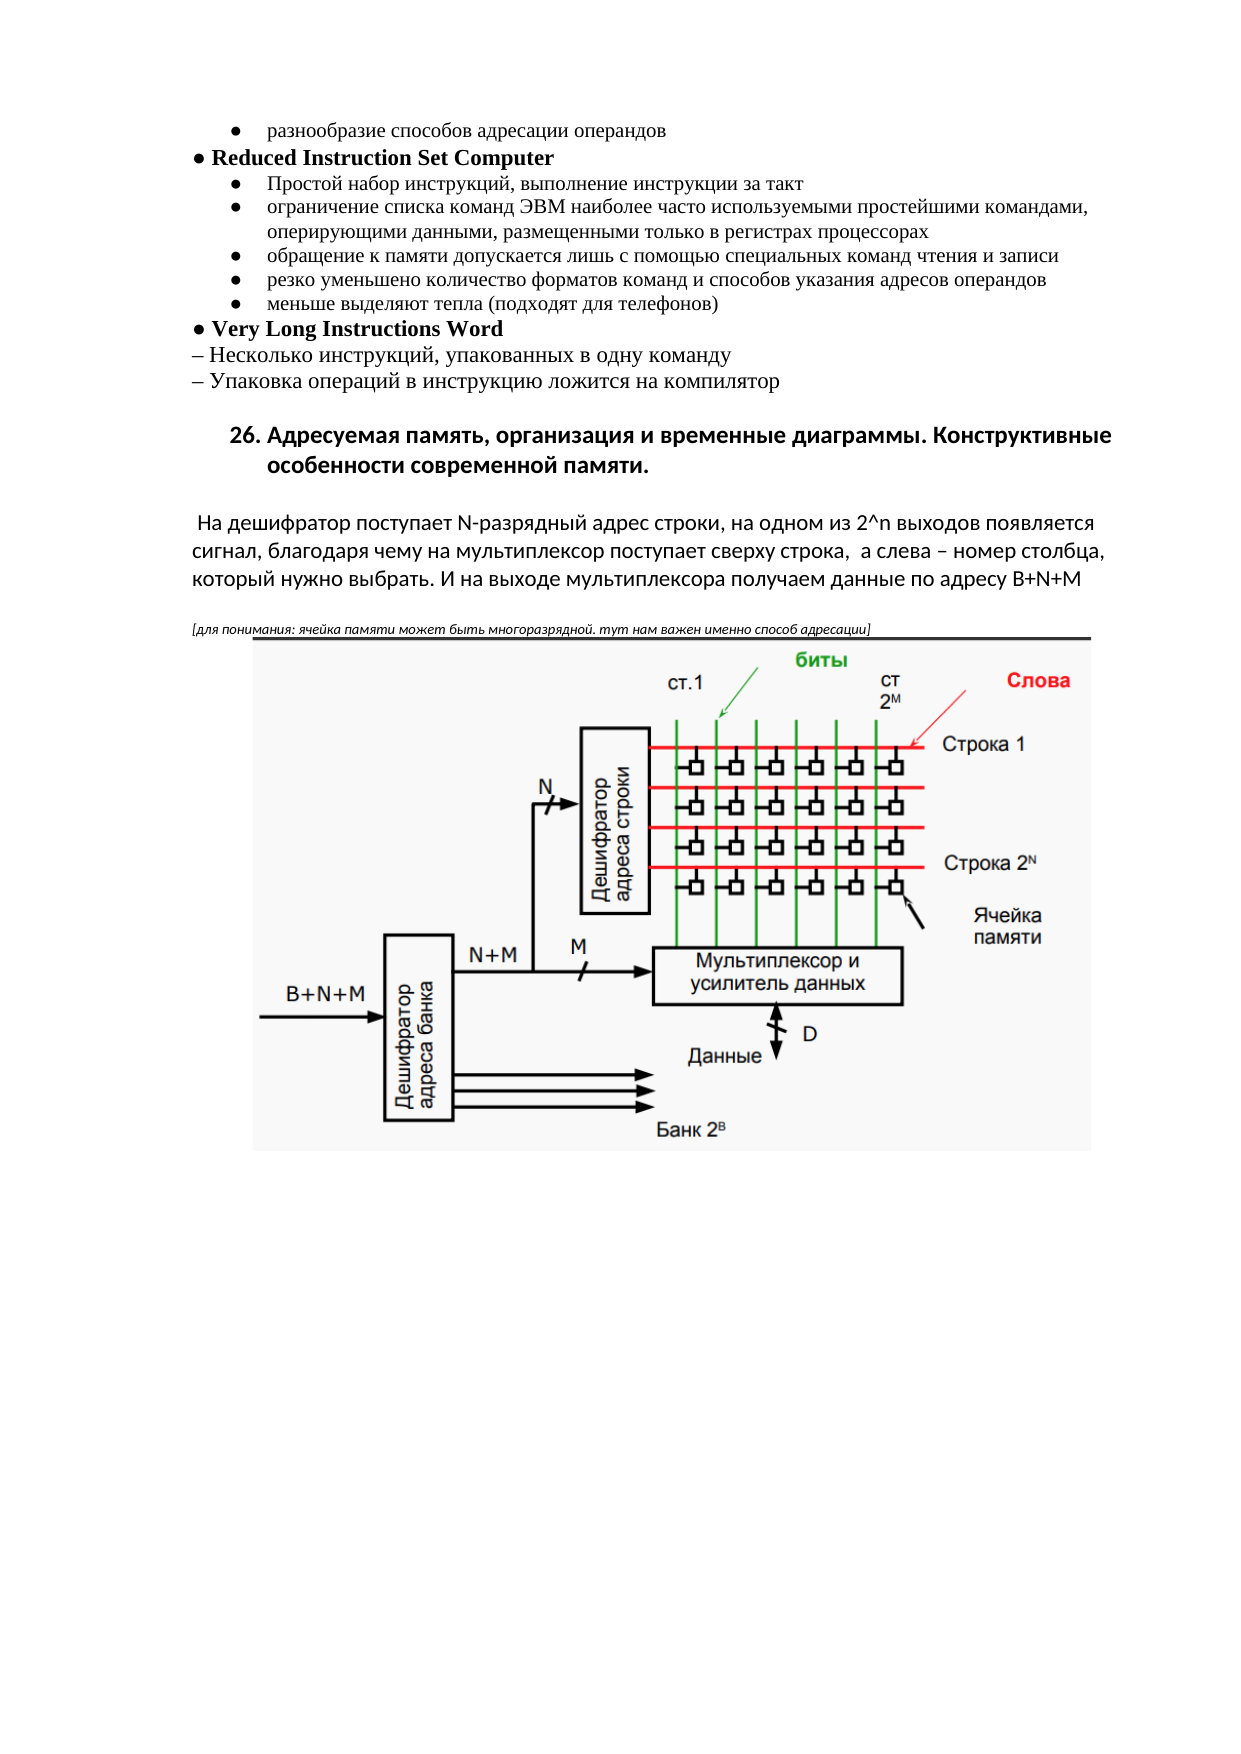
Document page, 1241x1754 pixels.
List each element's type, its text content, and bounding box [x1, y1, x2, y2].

text На дешифратор поступает N-разрядный адрес строки, на одном из 2^n выходов появляется сигнал, благодаря чему на мультиплексор поступает сверху строка, а слева – номер столбца, который нужно выбрать. И на выходе мультиплексора получаем данные по адресу B+N+M [192, 508, 1152, 592]
text – Упаковка операций в инструкцию ложится на компилятор [192, 367, 1152, 394]
list обращение к памяти допускается лишь с помощью специальных команд чтения и записи [229, 243, 1152, 267]
list Простой набор инструкций, выполнение инструкции за такт [229, 170, 1152, 194]
subtitle Адресуемая память, организация и временные диаграммы. Конструктивные особенности современной памяти. [229, 419, 1152, 480]
list меньше выделяют тепла (подходят для телефонов) [229, 291, 1152, 315]
picture [252, 637, 1092, 1151]
list разнообразие способов адресации операндов [229, 118, 1152, 142]
text – Несколько инструкций, упакованных в одну команду [192, 341, 1152, 367]
text [для понимания: ячейка памяти может быть многоразрядной. тут нам важен именно способ адресации] [192, 620, 1152, 638]
text ● Very Long Instructions Word [192, 315, 1152, 341]
list резко уменьшено количество форматов команд и способов указания адресов операндов [229, 267, 1152, 291]
text ● Reduced Instruction Set Computer [192, 144, 1152, 170]
list ограничение списка команд ЭВМ наиболее часто используемыми простейшими командами, оперирующими данными, размещенными только в регистрах процессорах [229, 194, 1152, 243]
